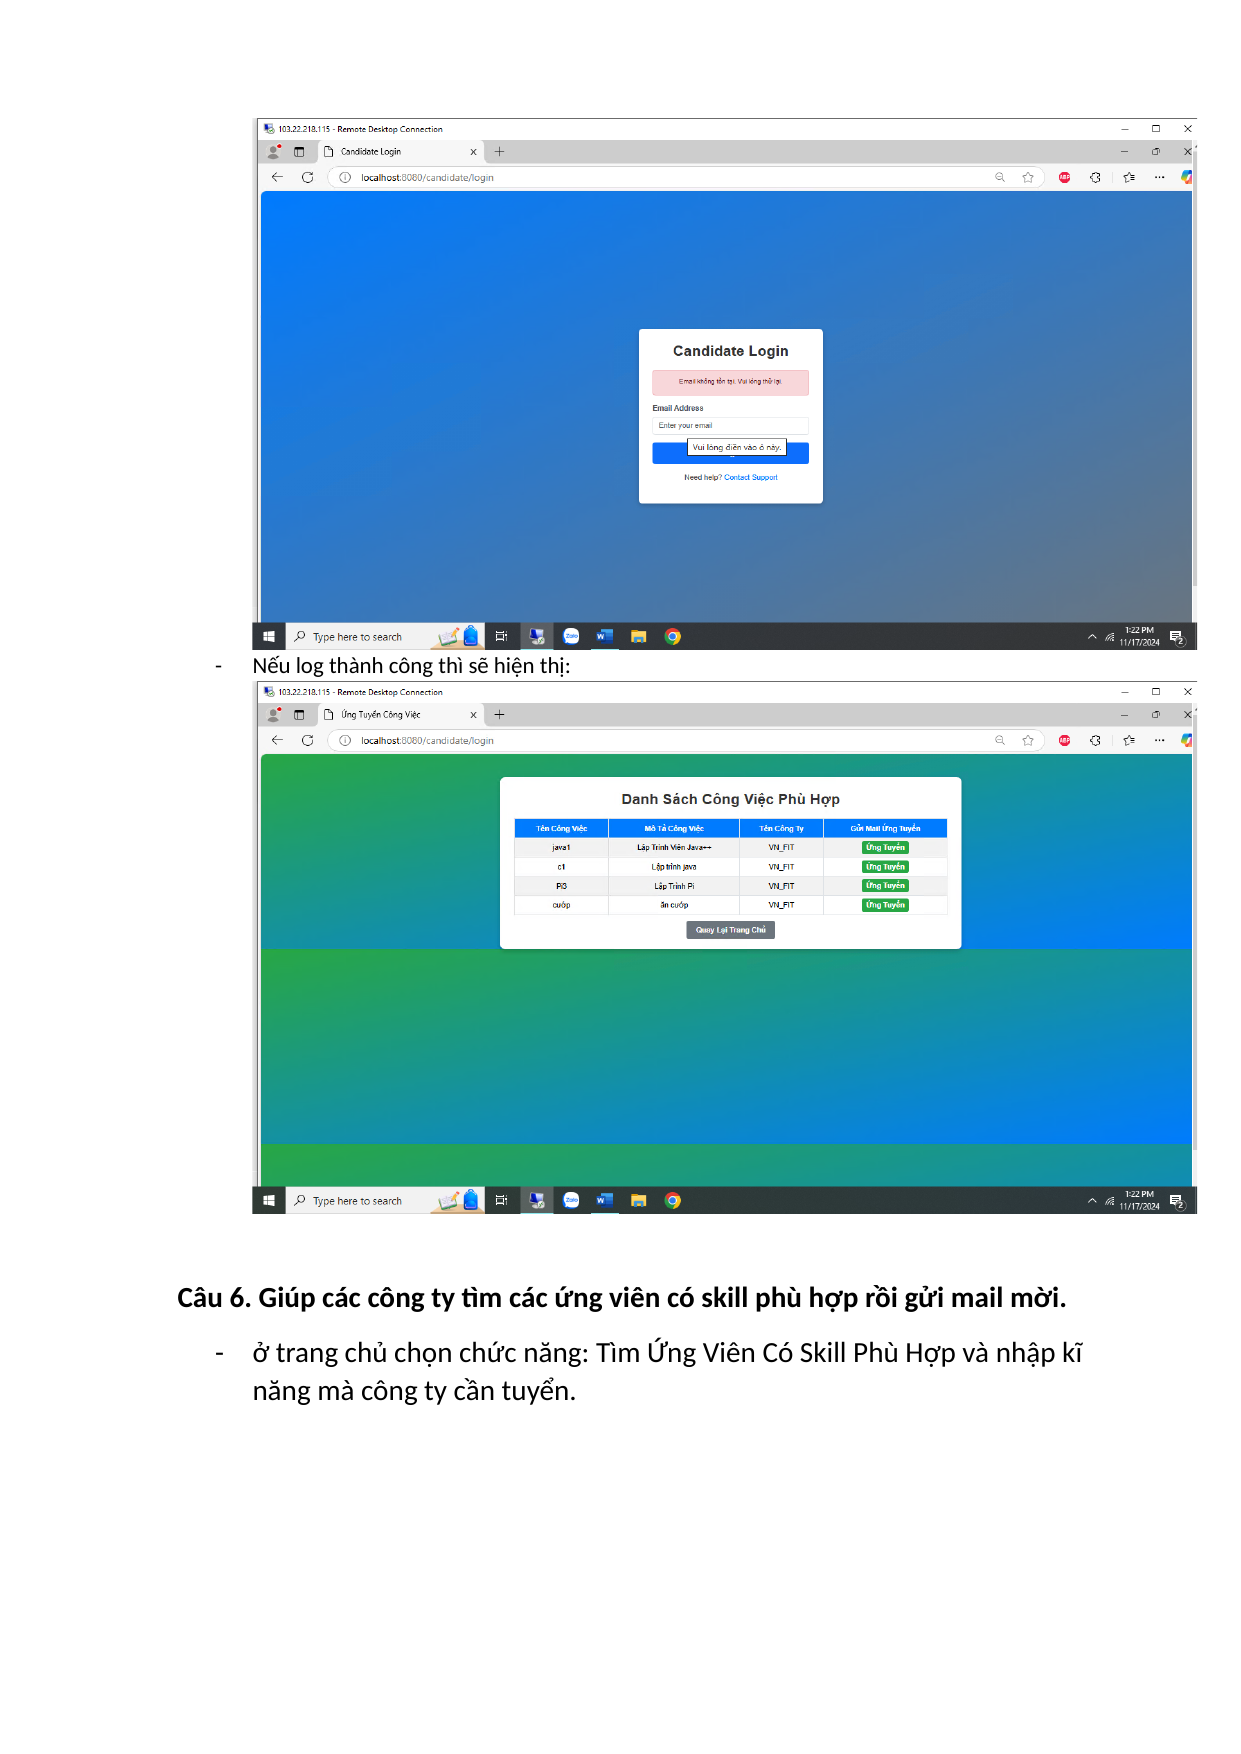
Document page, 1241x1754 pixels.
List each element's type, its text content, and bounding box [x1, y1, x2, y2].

picture [252, 118, 1198, 650]
picture [252, 681, 1198, 1214]
list ở trang chủ chọn chức năng: Tìm Ứng Viên Có Skill Phù Hợp và nhập kĩ năng mà công ty cần tuyển. [215, 1334, 1122, 1408]
text Câu 6. Giúp các công ty tìm các ứng viên có skill phù hợp rồi gửi mail mời. [177, 1279, 1122, 1314]
list Nếu log thành công thì sẽ hiện thị: [215, 652, 1122, 680]
